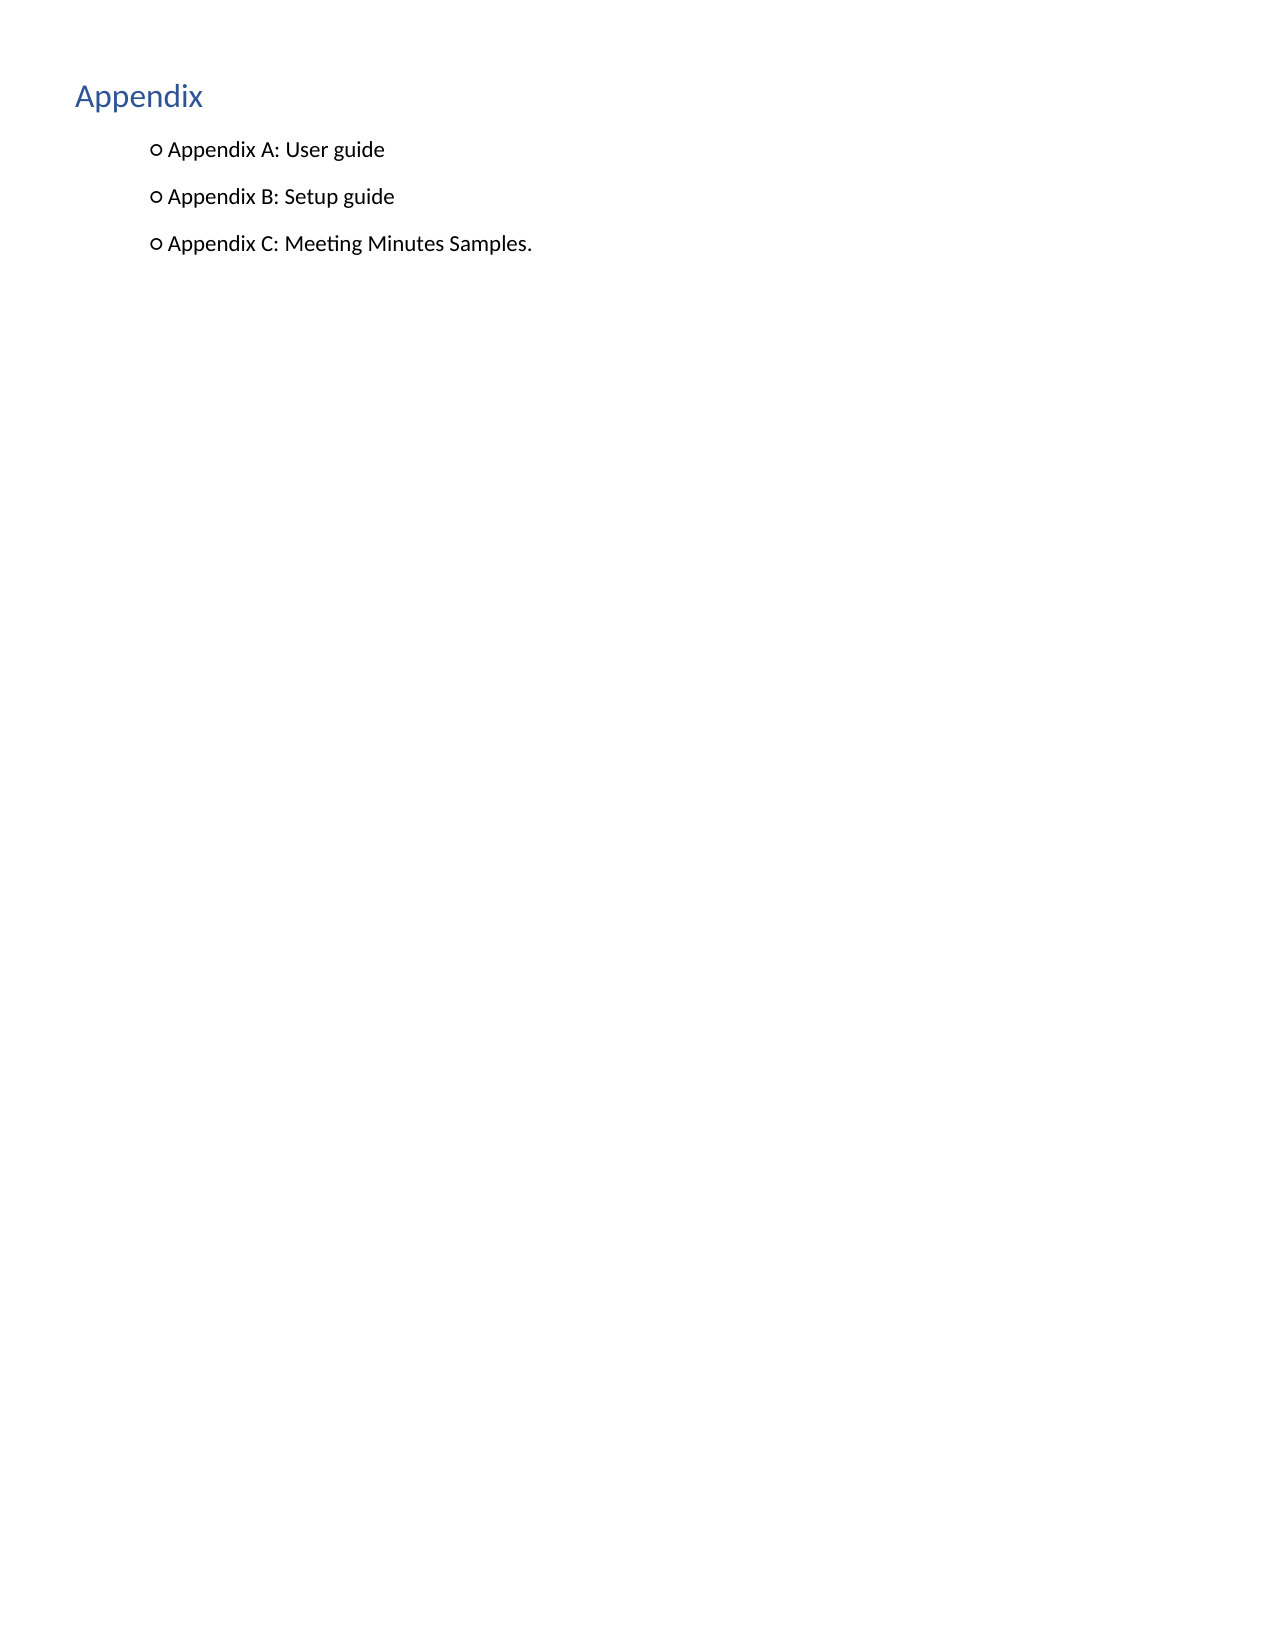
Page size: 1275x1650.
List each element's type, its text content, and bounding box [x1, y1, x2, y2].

text Appendix [75, 75, 1200, 116]
text ○ Appendix B: Setup guide [75, 182, 1200, 211]
text ○ Appendix C: Meeting Minutes Samples. [75, 229, 1200, 257]
text ○ Appendix A: User guide [75, 136, 1200, 164]
